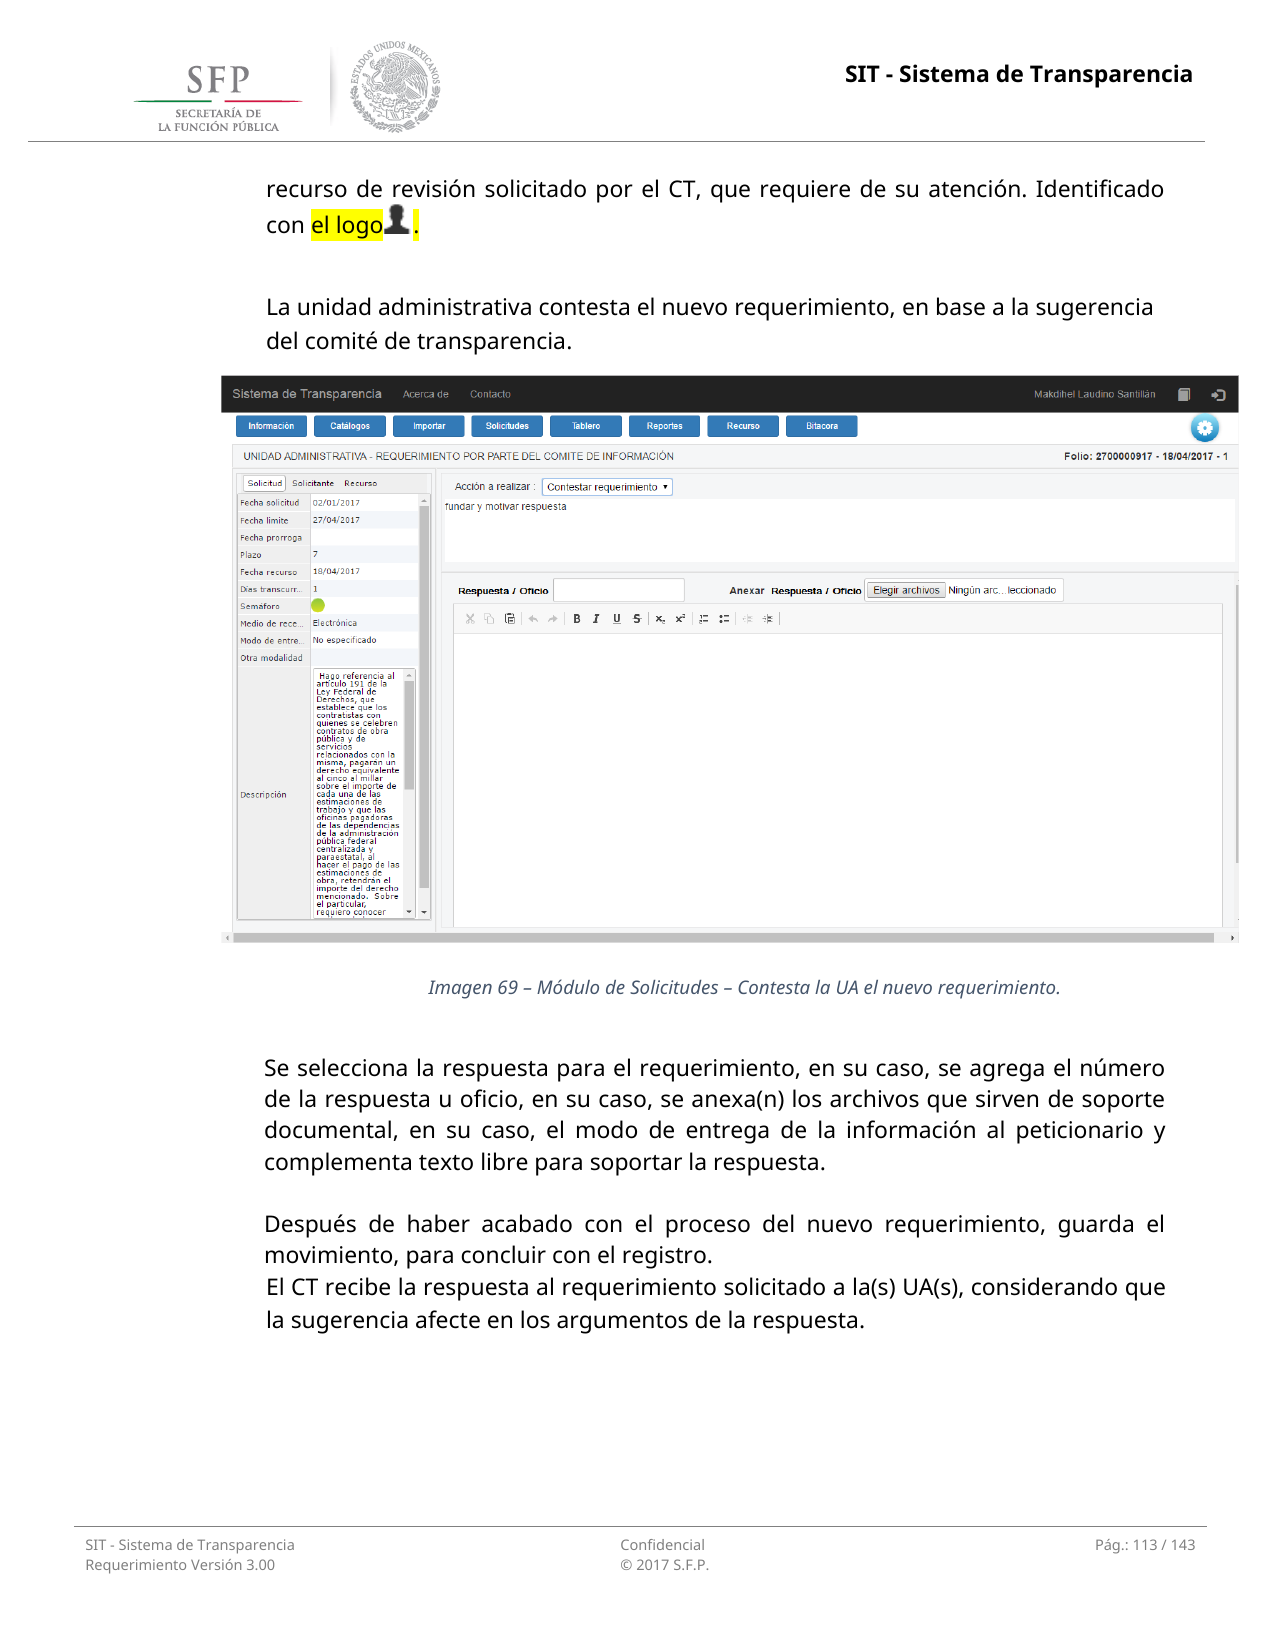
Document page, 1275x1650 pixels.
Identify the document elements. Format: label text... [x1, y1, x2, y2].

text Imagen 69 – Módulo de Solicitudes – Contesta la UA el nuevo requerimiento. [325, 974, 1167, 1000]
text Después de haber acabado con el proceso del nuevo requerimiento, guarda el movimiento, para concluir con el registro. [264, 1208, 1167, 1271]
text Se selecciona la respuesta para el requerimiento, en su caso, se agrega el número de la respuesta u oficio, en su caso, se anexa(n) los archivos que sirven de soporte documental, en su caso, el modo de entrega de la información al peticionario y complementa texto libre para soportar la respuesta. [264, 1052, 1167, 1177]
text El CT recibe la respuesta al requerimiento solicitado a la(s) UA(s), considerando que la sugerencia afecte en los argumentos de la respuesta. [266, 1271, 1167, 1336]
picture [132, 37, 442, 134]
text La unidad administrativa contesta el nuevo requerimiento, en base a la sugerencia del comité de transparencia. [266, 291, 1167, 356]
picture [221, 375, 1239, 943]
picture [383, 204, 414, 234]
